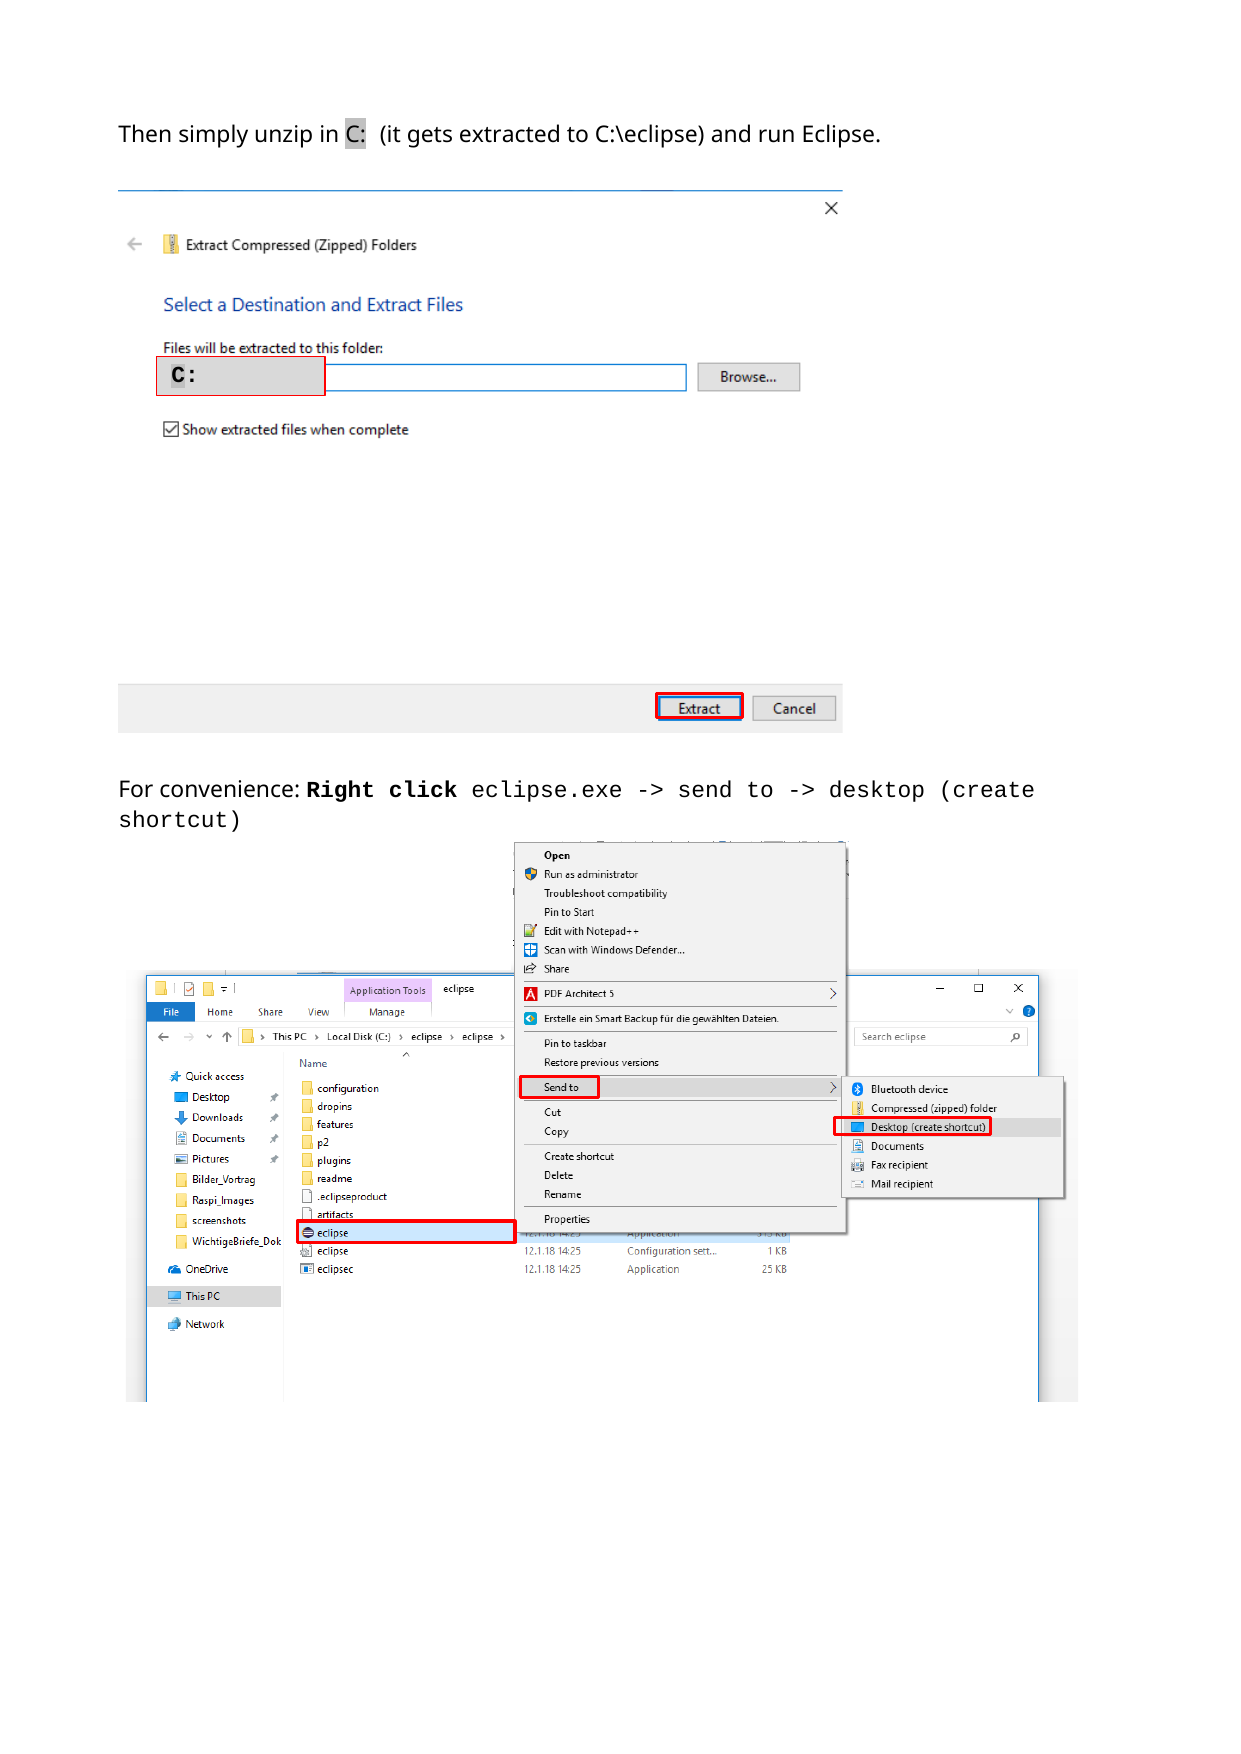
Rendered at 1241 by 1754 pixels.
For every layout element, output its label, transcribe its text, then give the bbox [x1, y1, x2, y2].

text For convenience: Right click eclipse.exe -> send to -> desktop (create shortcut) [118, 773, 1122, 834]
text Then simply unzip in C: (it gets extracted to C:\eclipse) and run Eclipse. [118, 118, 345, 149]
picture [125, 837, 1079, 1402]
picture [118, 190, 843, 733]
text Then simply unzip in C: (it gets extracted to C:\eclipse) and run Eclipse. [366, 118, 1122, 149]
